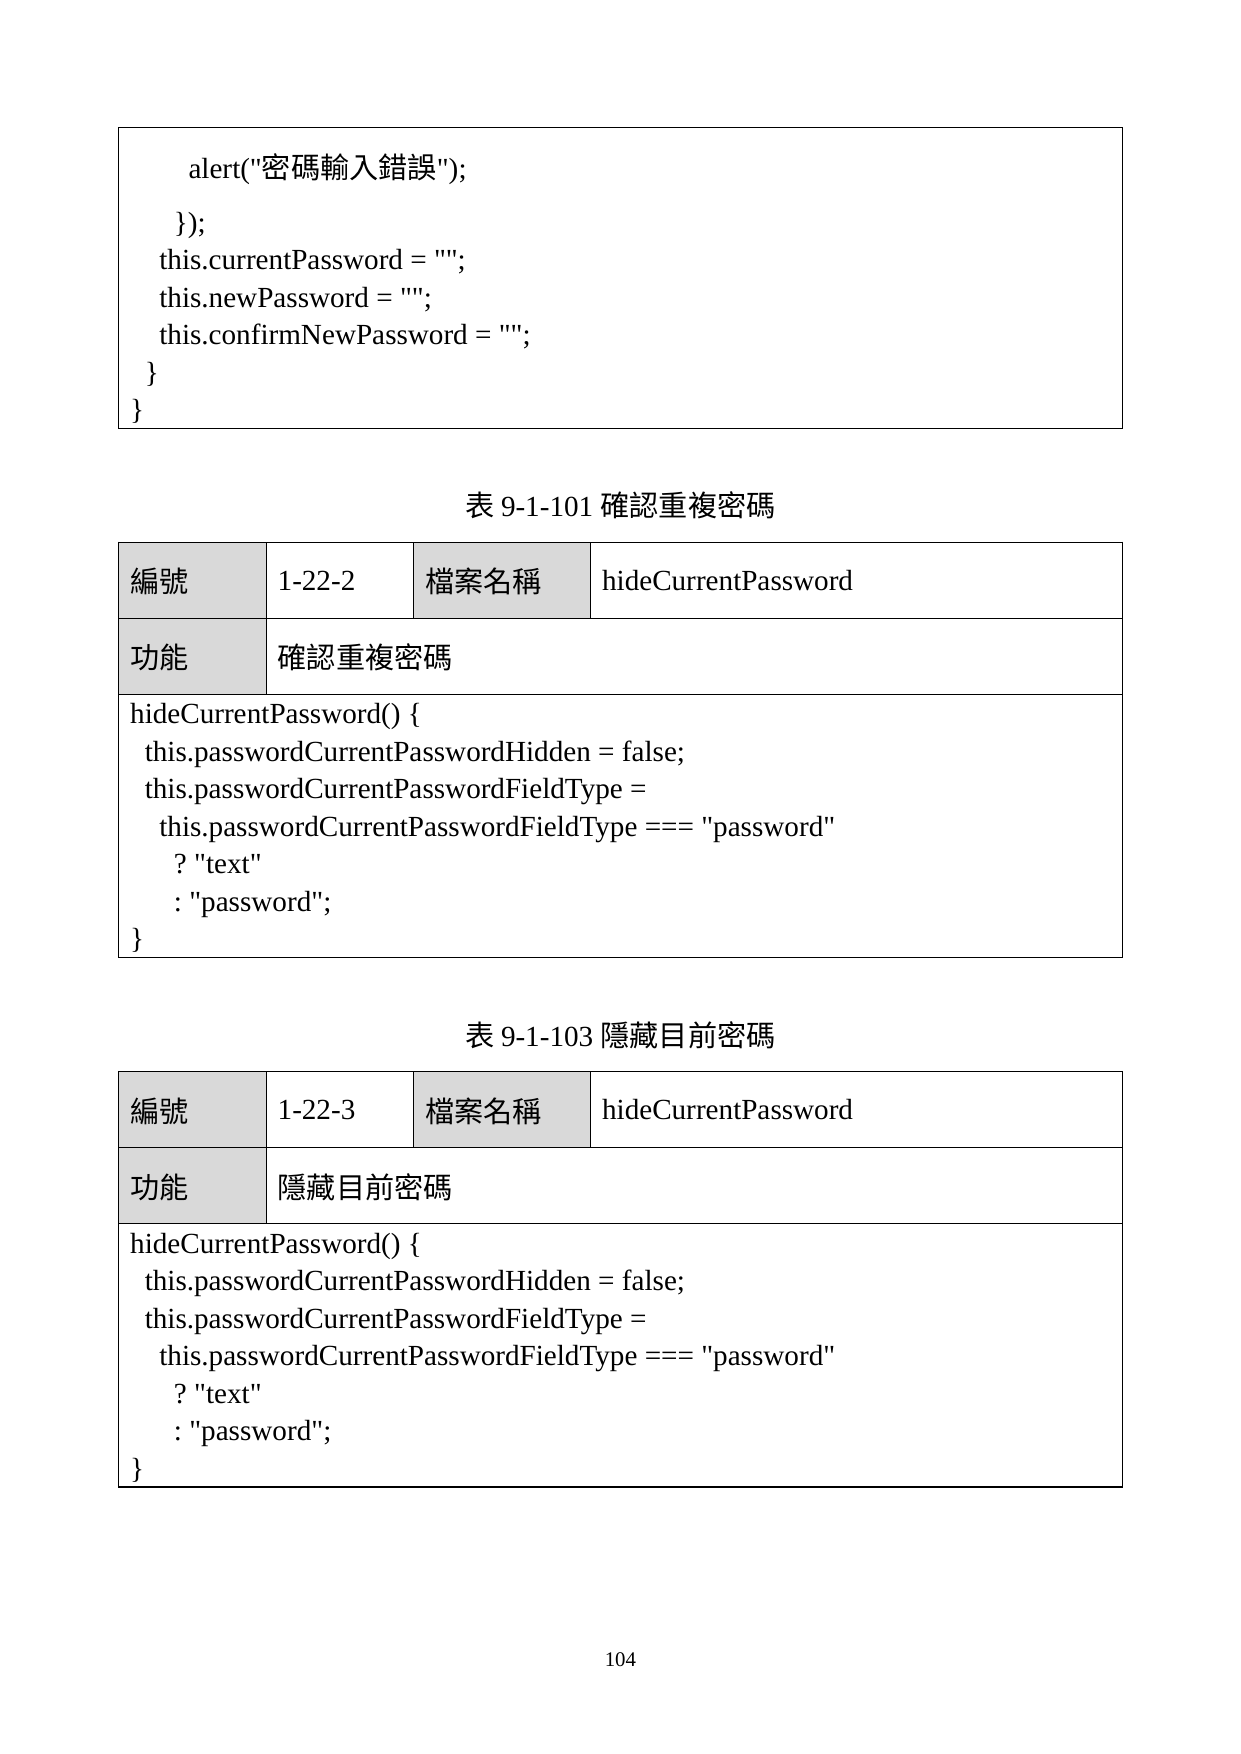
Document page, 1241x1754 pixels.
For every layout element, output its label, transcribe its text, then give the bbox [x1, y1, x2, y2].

table_cell hideCurrentPassword() { this.passwordCurrentPasswordHidden = false; this.passwordCurrentPasswordFieldType = this.passwordCurrentPasswordFieldType === "password" ? "text" : "password"; } [119, 1224, 1122, 1486]
table_cell 隱藏目前密碼 [267, 1148, 1122, 1223]
table_header 檔案名稱 [414, 543, 590, 618]
table_cell hideCurrentPassword() { this.passwordCurrentPasswordHidden = false; this.passwordCurrentPasswordFieldType = this.passwordCurrentPasswordFieldType === "password" ? "text" : "password"; } [119, 695, 1122, 957]
table_header 1-22-2 [267, 543, 413, 618]
table_header 編號 [119, 543, 266, 618]
table_header 1-22-3 [267, 1072, 413, 1147]
table_header hideCurrentPassword [591, 1072, 1122, 1147]
table_header 檔案名稱 [414, 1072, 590, 1147]
table_cell 確認重複密碼 [267, 619, 1122, 694]
table_cell 功能 [119, 619, 266, 694]
table_header hideCurrentPassword [591, 543, 1122, 618]
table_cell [119, 128, 1122, 428]
table_header 編號 [119, 1072, 266, 1147]
subtitle 表 9-1-101 確認重複密碼 [118, 467, 1122, 542]
table_cell 功能 [119, 1148, 266, 1223]
subtitle 表 9-1-103 隱藏目前密碼 [118, 996, 1122, 1071]
